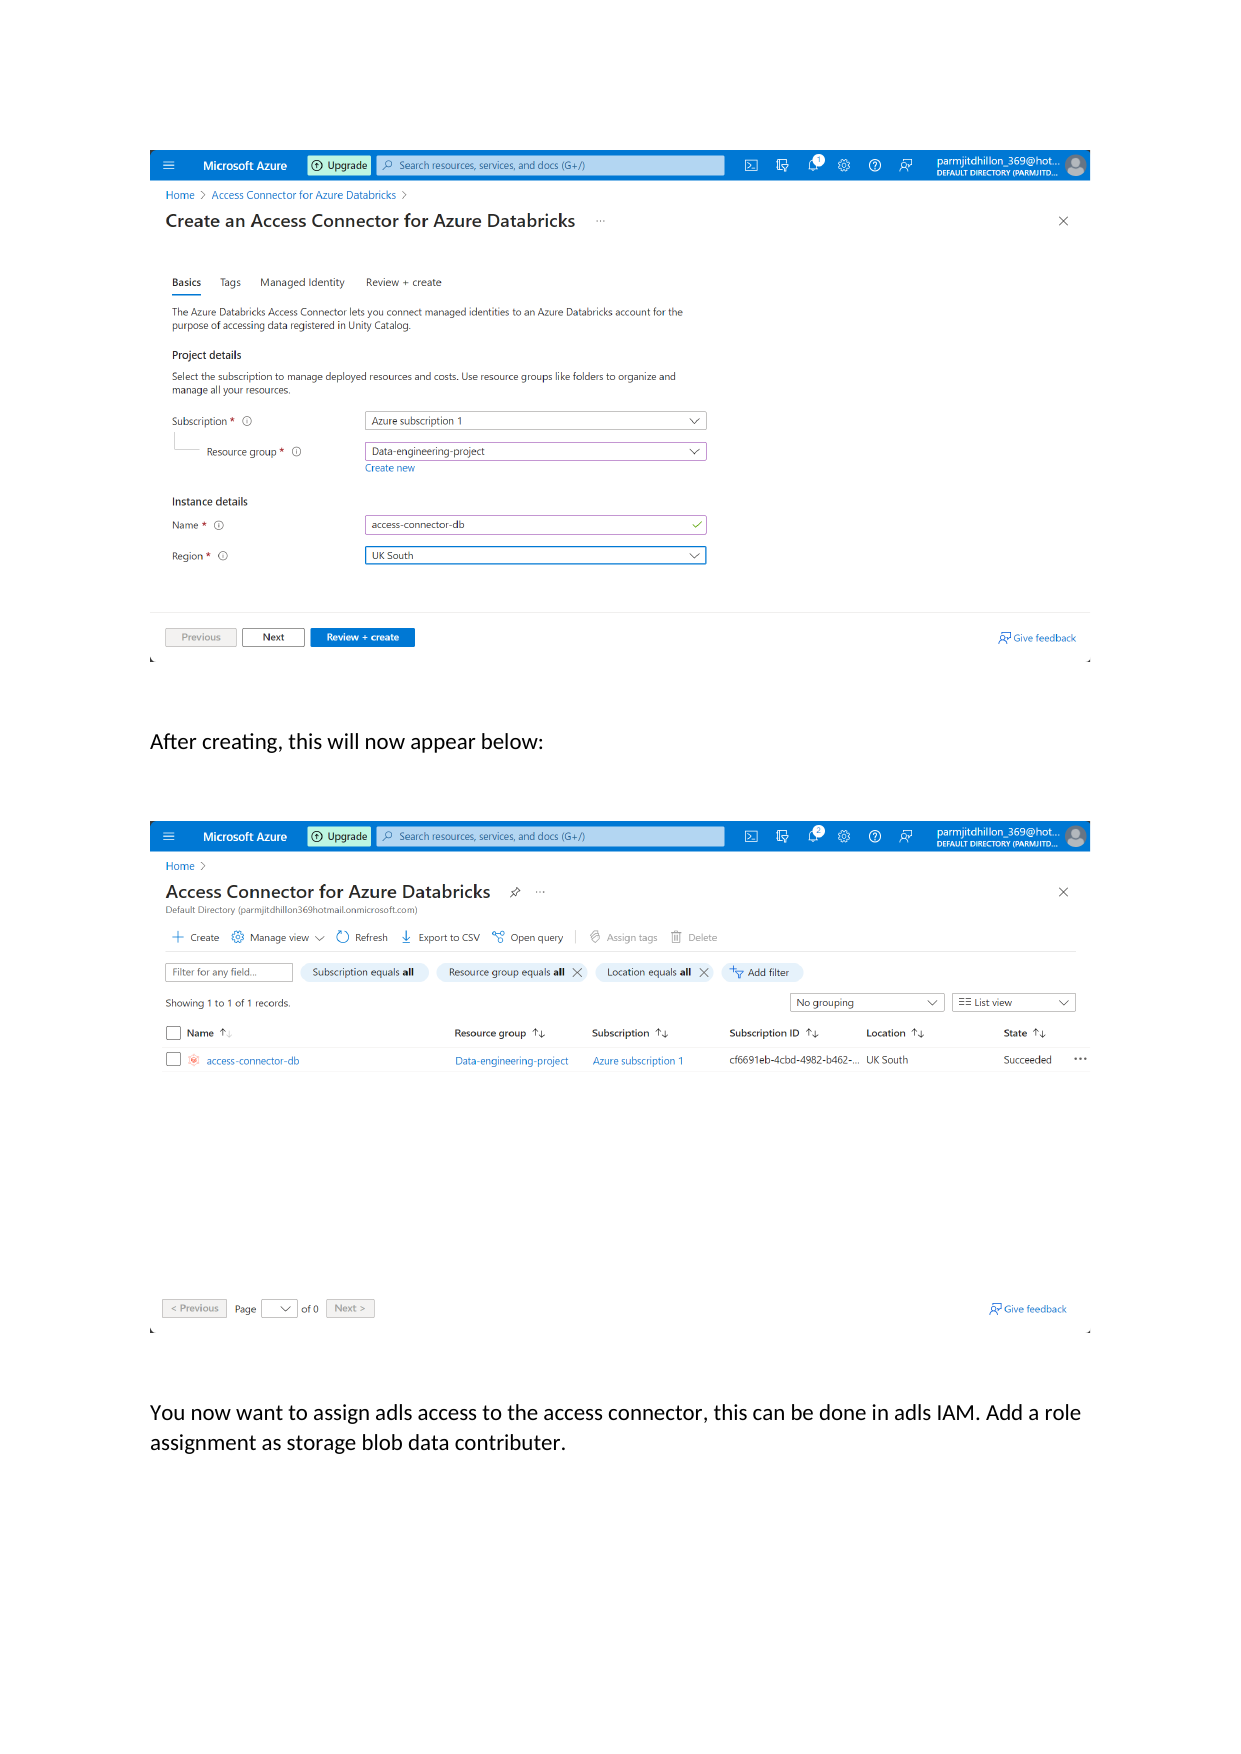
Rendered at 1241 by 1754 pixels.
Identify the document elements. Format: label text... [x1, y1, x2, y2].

text You now want to assign adls access to the access connector, this can be done in adls IAM. Add a role assignment as storage blob data contributer. [150, 1398, 1090, 1457]
picture [150, 150, 1091, 662]
picture [150, 821, 1091, 1333]
text After creating, this will now appear below: [150, 727, 1090, 755]
